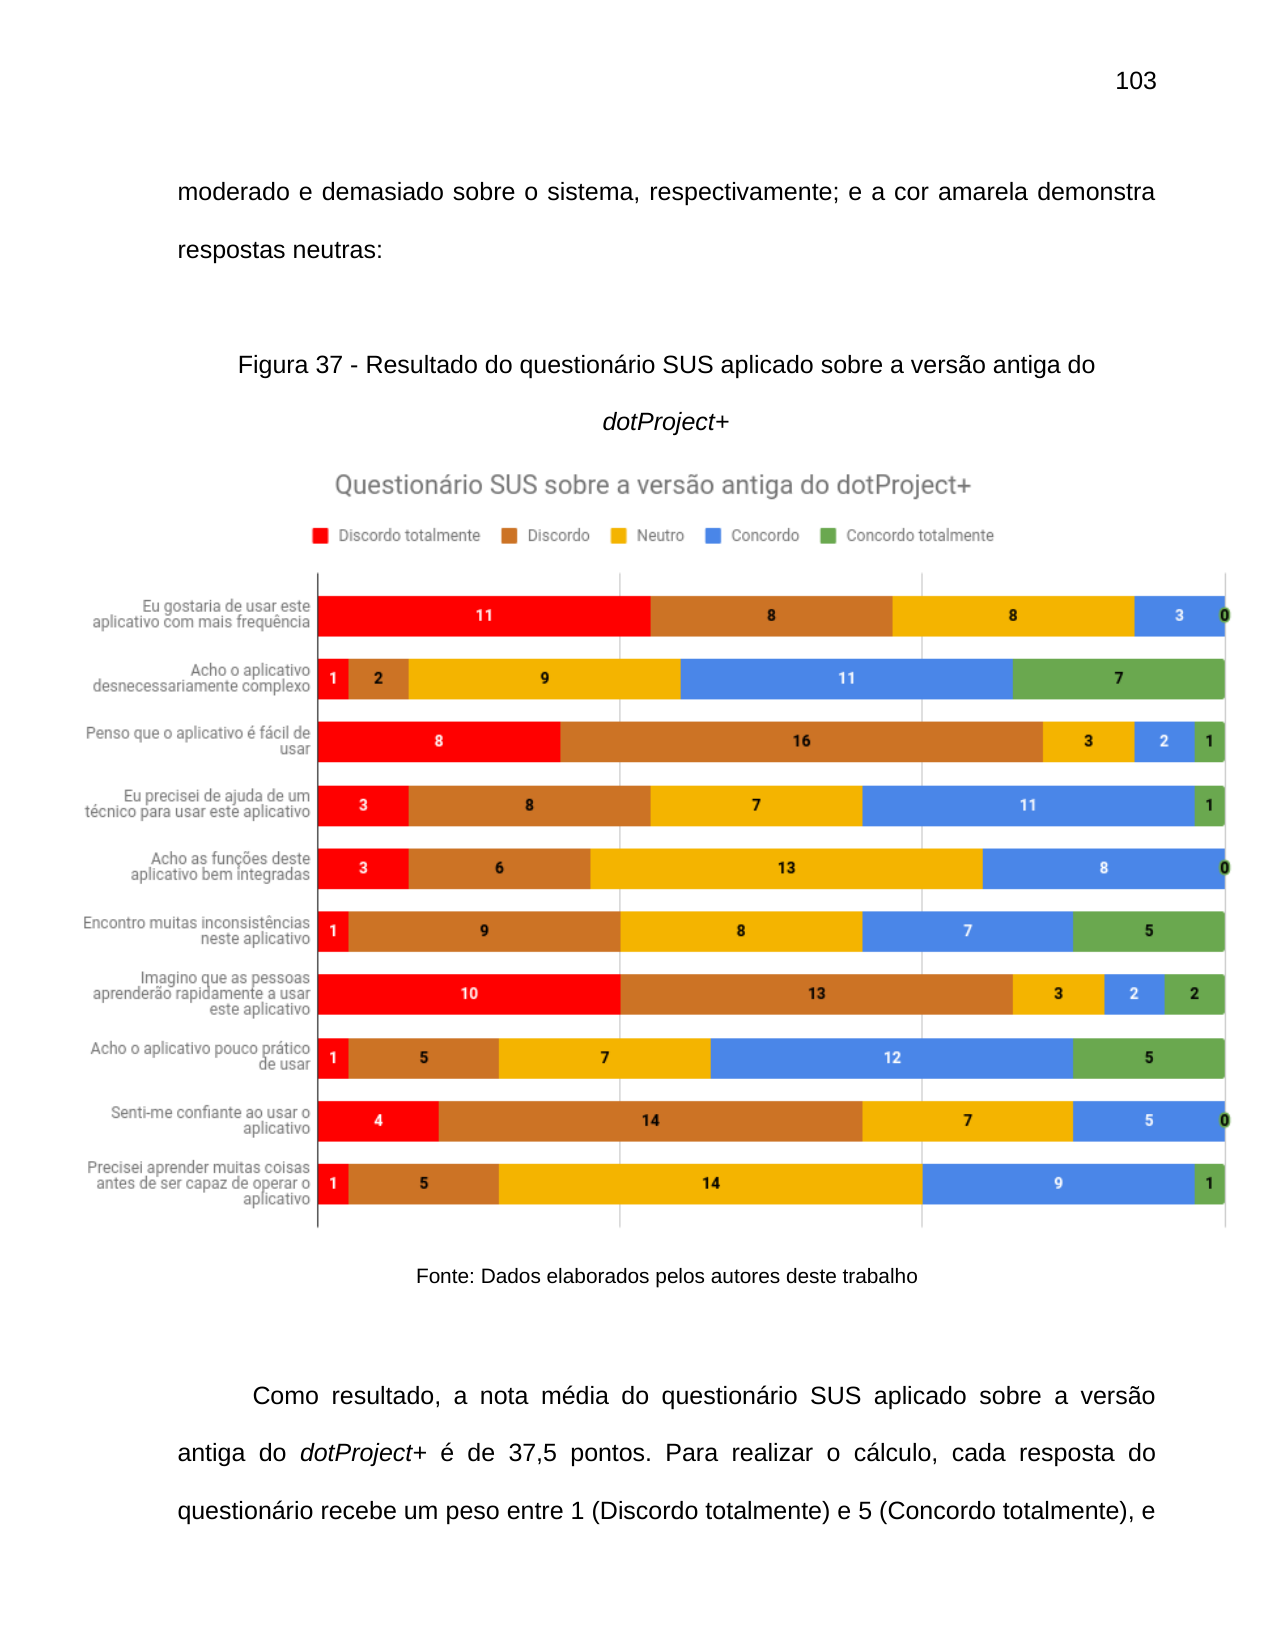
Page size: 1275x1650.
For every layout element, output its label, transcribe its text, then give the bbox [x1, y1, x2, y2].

text Figura 37 - Resultado do questionário SUS aplicado sobre a versão antiga do dotProject+ [177, 350, 1157, 436]
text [177, 177, 1157, 263]
text Fonte: Dados elaborados pelos autores deste trabalho [177, 1264, 1157, 1288]
picture [74, 464, 1238, 1236]
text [177, 1381, 1157, 1524]
